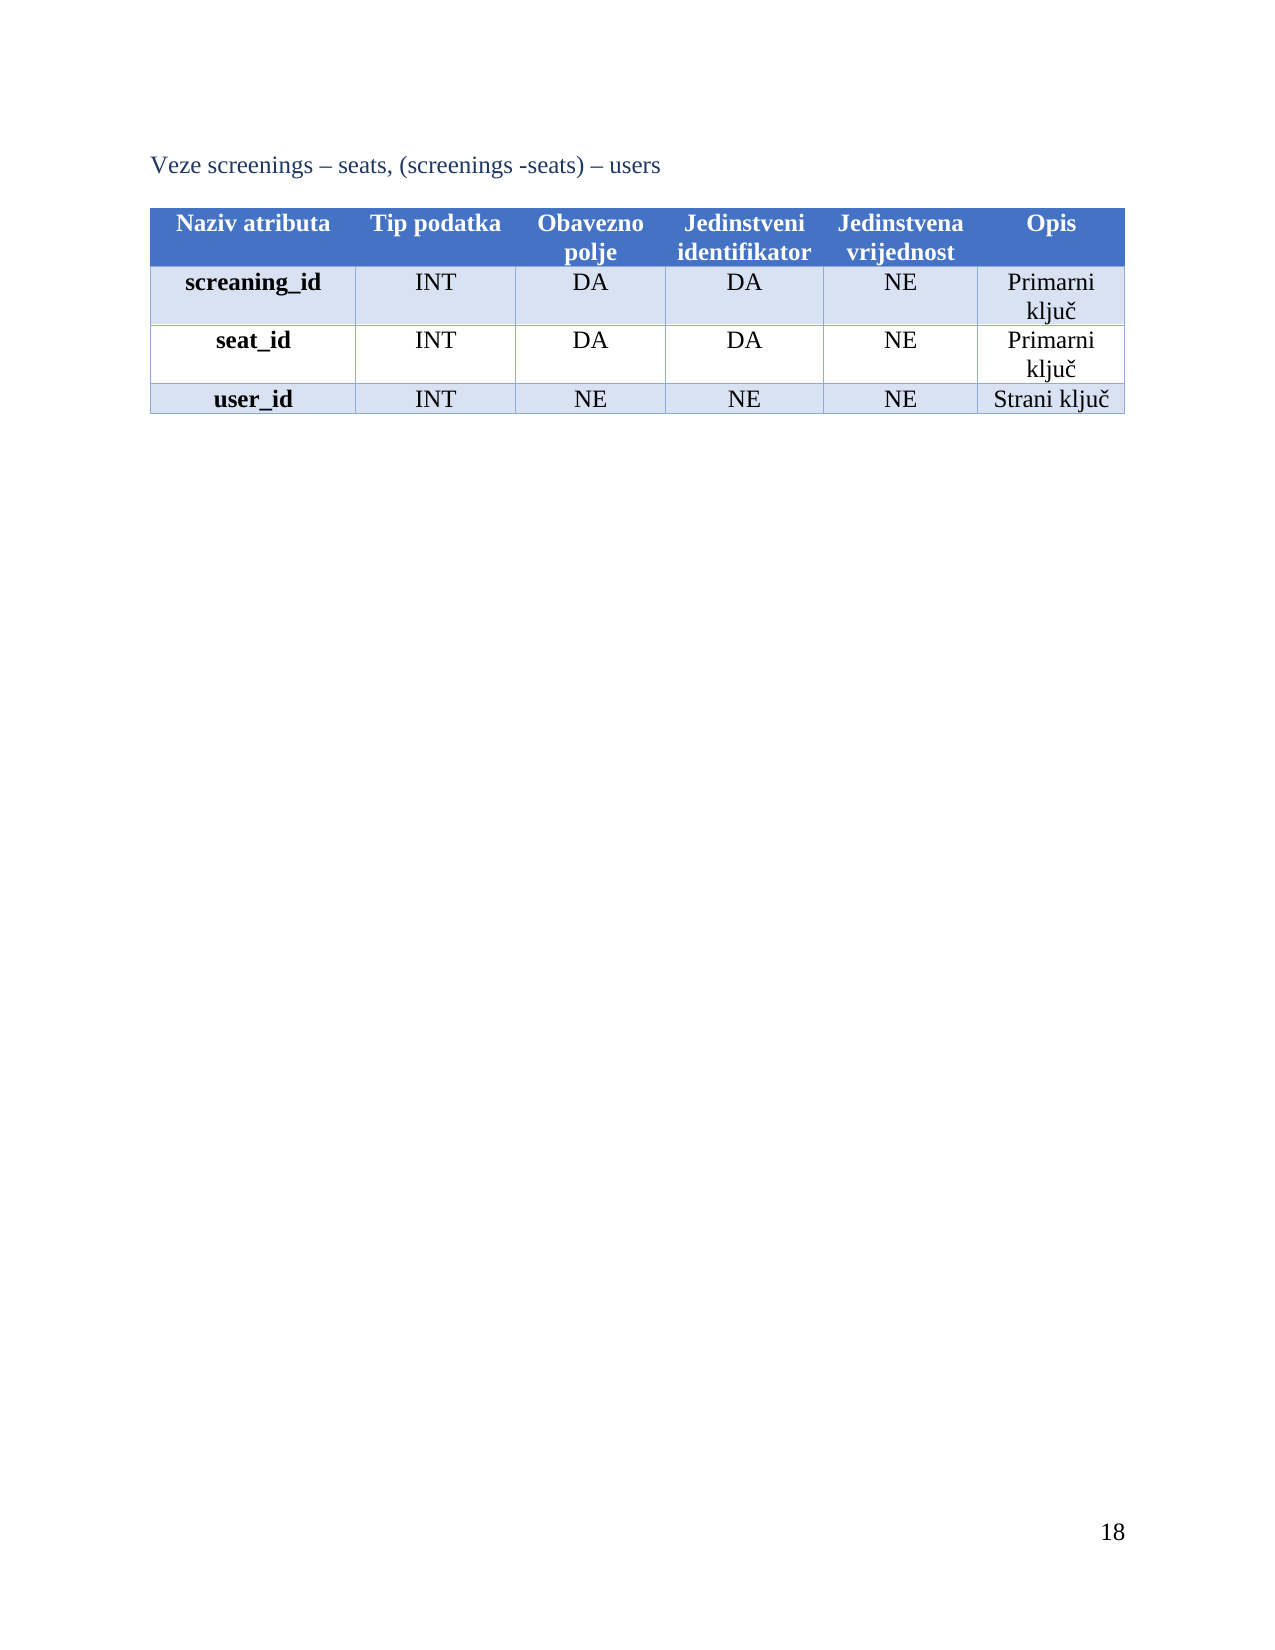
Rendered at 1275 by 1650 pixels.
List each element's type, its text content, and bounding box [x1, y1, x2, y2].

table_cell Primarni ključ [978, 326, 1124, 383]
table_header Obavezno polje [516, 209, 665, 266]
table_cell DA [516, 267, 665, 324]
table_cell user_id [151, 384, 355, 413]
table_cell DA [516, 326, 665, 383]
table_cell seat_id [151, 326, 355, 383]
table_cell INT [356, 384, 515, 413]
table_cell INT [356, 326, 515, 383]
table_cell DA [666, 267, 823, 324]
subtitle Veze screenings – seats, (screenings -seats) – users [150, 150, 1125, 179]
table_cell screaning_id [151, 267, 355, 324]
table_cell Primarni ključ [978, 267, 1124, 324]
table_cell NE [824, 267, 977, 324]
table_header Tip podatka [356, 209, 515, 266]
table_cell NE [666, 384, 823, 413]
table_header Naziv atributa [151, 209, 355, 266]
table_cell NE [824, 326, 977, 383]
table_cell Strani ključ [978, 384, 1124, 413]
table_header Opis [978, 209, 1124, 266]
table_header Jedinstvena vrijednost [824, 209, 977, 266]
table_cell NE [824, 384, 977, 413]
table_cell INT [356, 267, 515, 324]
table_cell DA [666, 326, 823, 383]
table_header Jedinstveni identifikator [666, 209, 823, 266]
table_cell NE [516, 384, 665, 413]
